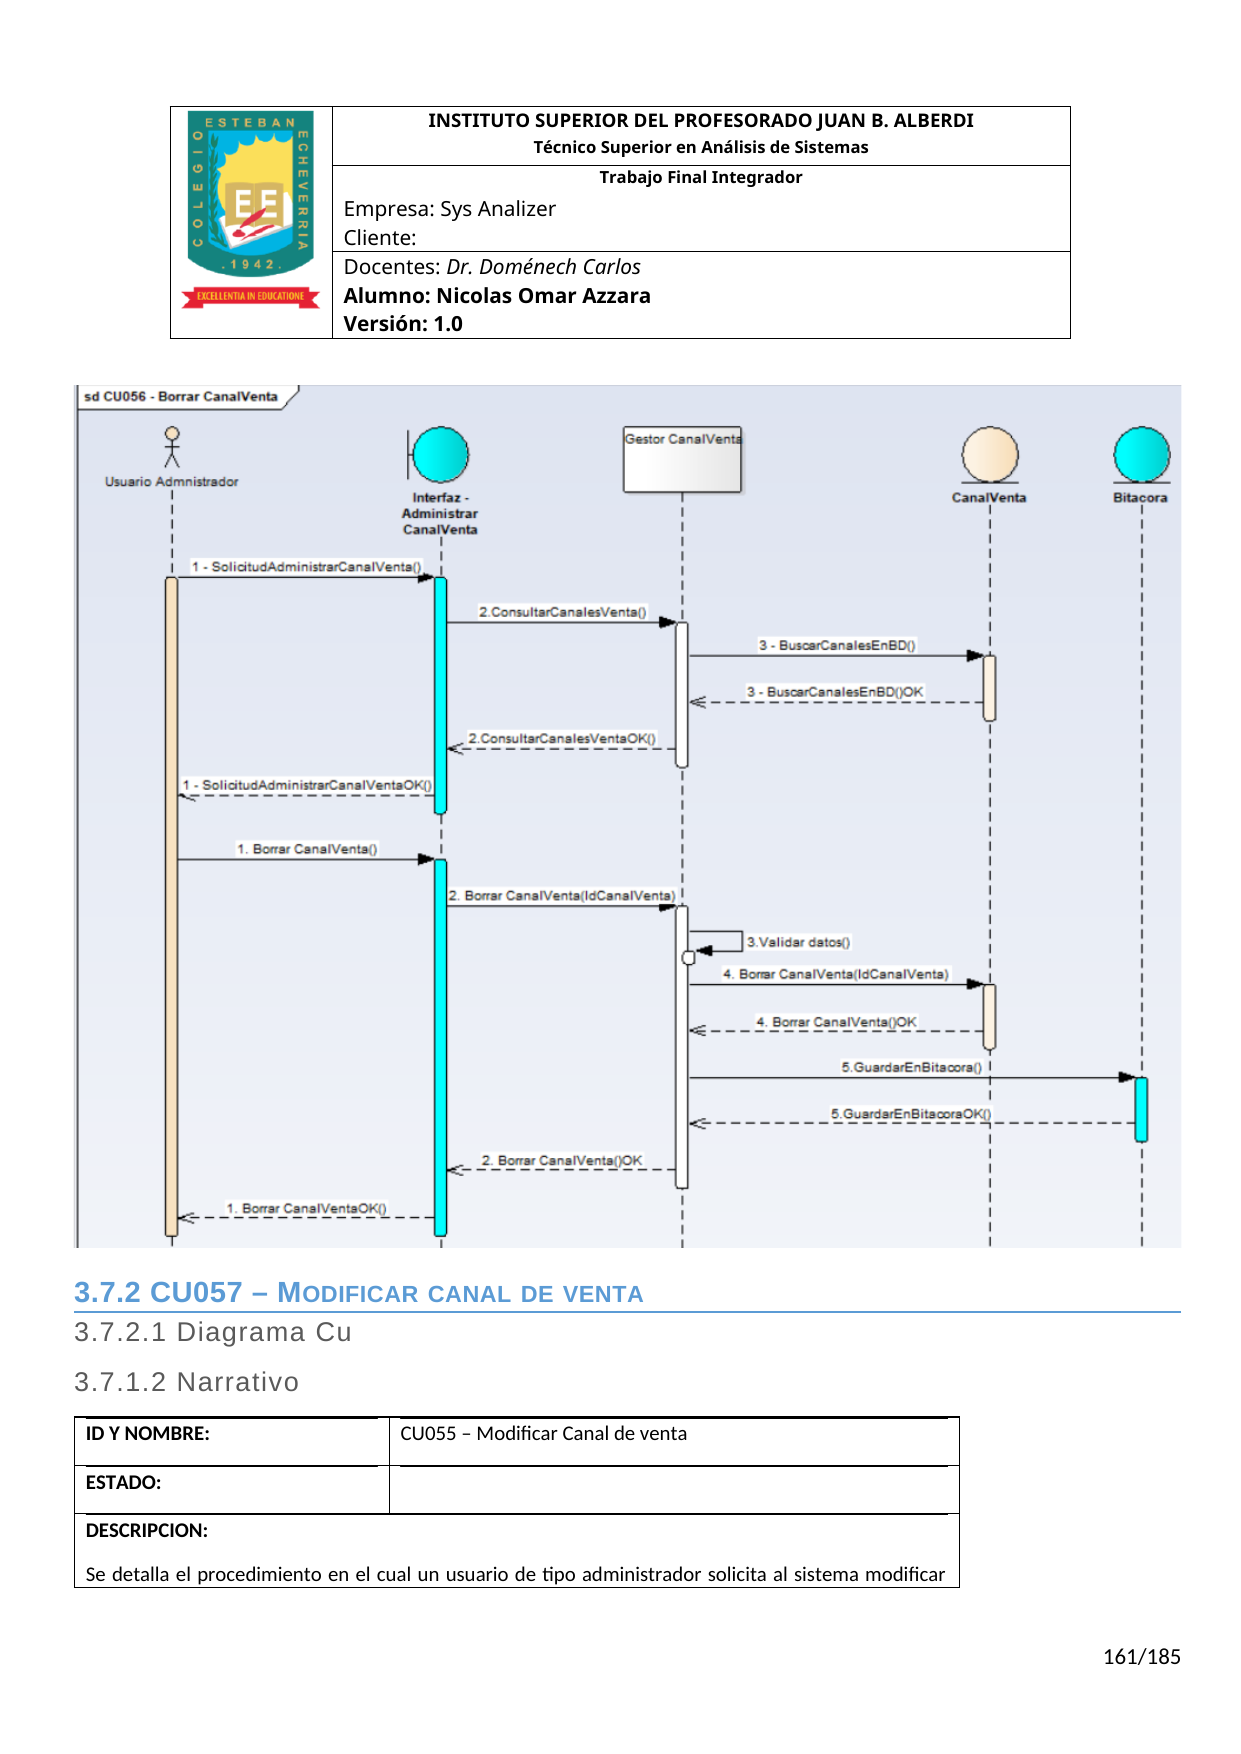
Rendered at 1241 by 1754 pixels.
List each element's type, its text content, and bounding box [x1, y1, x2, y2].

picture [73, 385, 1182, 1248]
table_cell ESTADO: [75, 1466, 389, 1513]
table_cell DESCRIPCION: Se detalla el procedimiento en el cual un usuario de tipo administrador solicita al sistema modificar un canal de venta. [75, 1514, 959, 1587]
table_header CU055 – Modificar Canal de venta [390, 1418, 959, 1465]
subtitle 3.7.1.2 Narrativo [74, 1366, 1181, 1397]
subtitle 3.7.2.1 Diagrama Cu [74, 1316, 1181, 1347]
table_cell [390, 1466, 959, 1513]
subtitle 3.7.2 CU057 – Modificar canal de venta [74, 1275, 1181, 1311]
table_header ID Y NOMBRE: [75, 1418, 389, 1465]
picture [181, 107, 321, 322]
